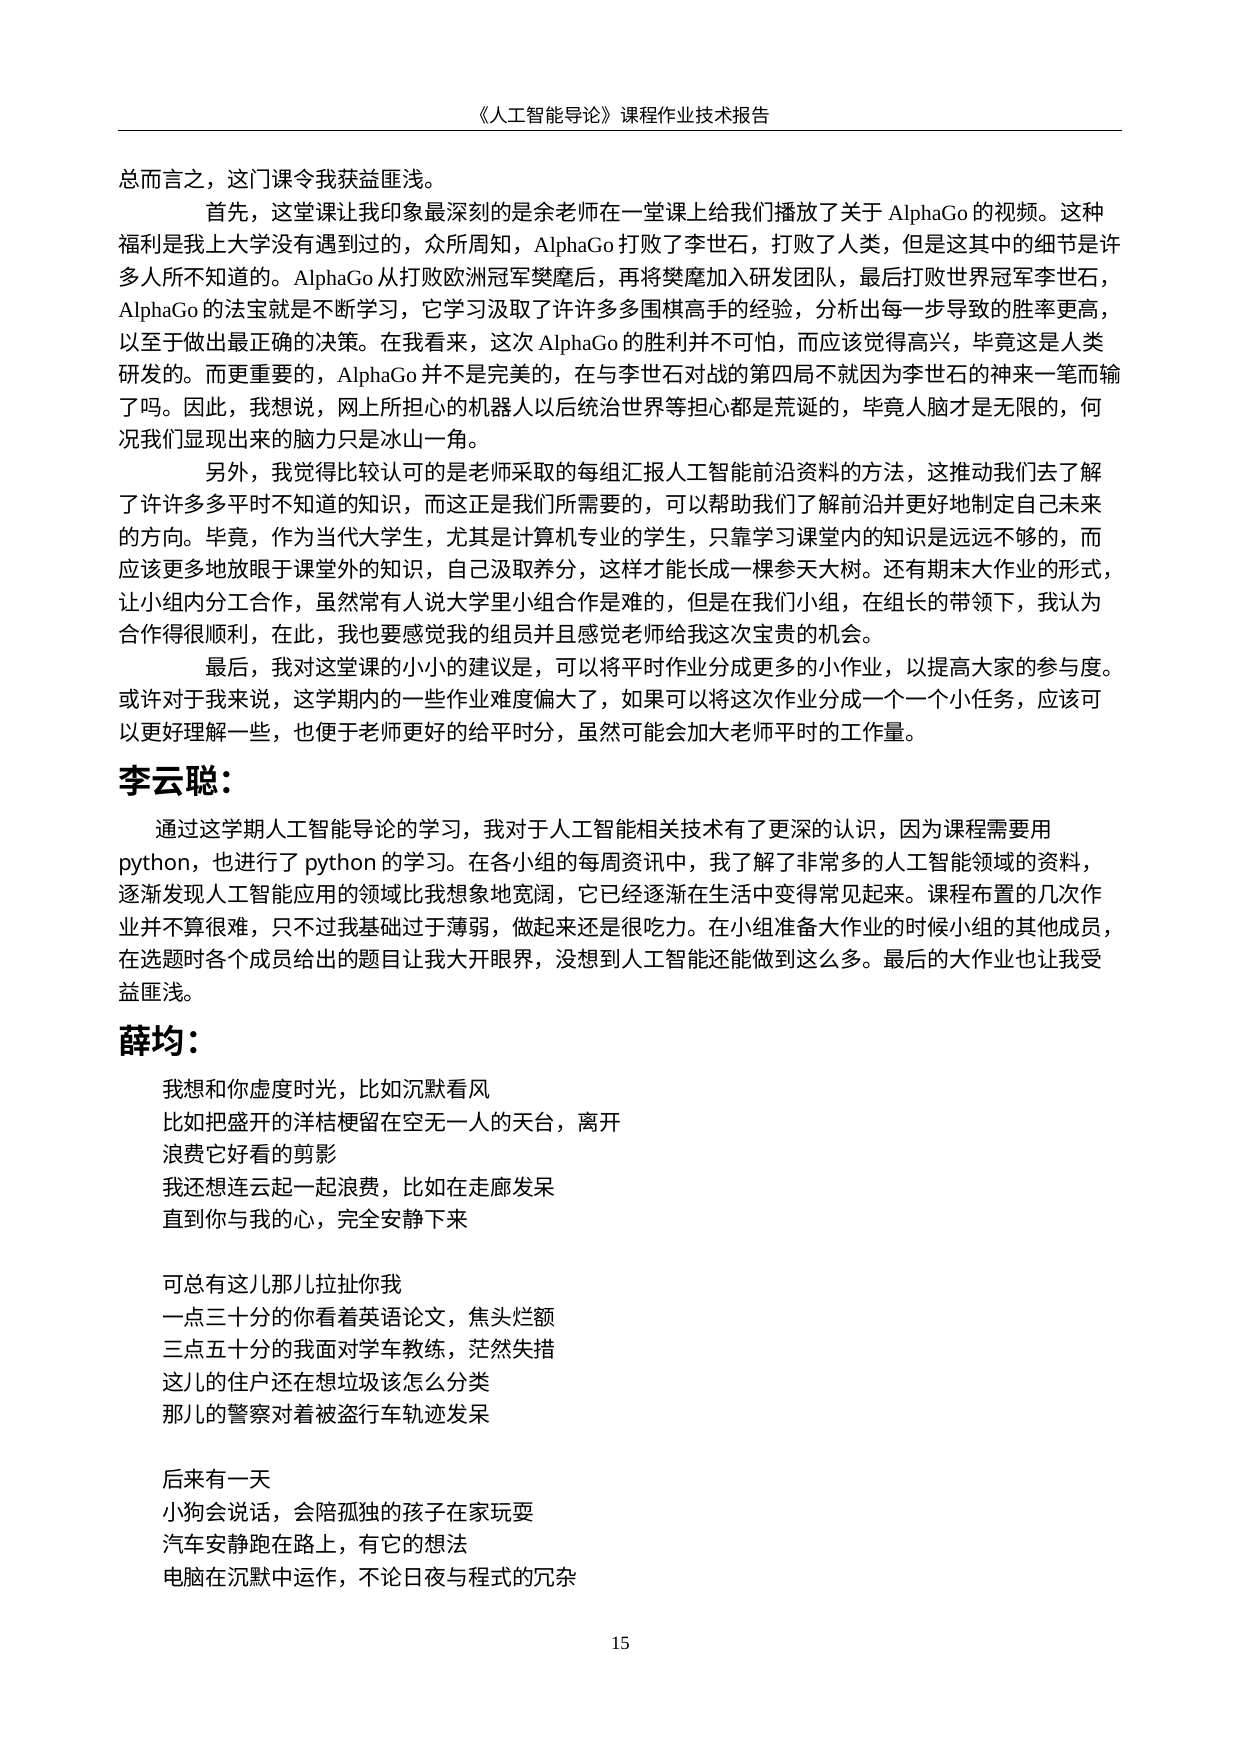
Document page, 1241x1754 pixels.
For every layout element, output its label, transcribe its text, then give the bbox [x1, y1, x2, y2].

text 电脑在沉默中运作，不论日夜与程式的冗杂 [118, 1559, 1122, 1592]
text 首先，这堂课让我印象最深刻的是余老师在一堂课上给我们播放了关于AlphaGo的视频。这种福利是我上大学没有遇到过的，众所周知，AlphaGo打败了李世石，打败了人类，但是这其中的细节是许多人所不知道的。AlphaGo从打败欧洲冠军樊麾后，再将樊麾加入研发团队，最后打败世界冠军李世石，AlphaGo的法宝就是不断学习，它学习汲取了许许多多围棋高手的经验，分析出每一步导致的胜率更高，以至于做出最正确的决策。在我看来，这次AlphaGo的胜利并不可怕，而应该觉得高兴，毕竟这是人类研发的。而更重要的，AlphaGo并不是完美的，在与李世石对战的第四局不就因为李世石的神来一笔而输了吗。因此，我想说，网上所担心的机器人以后统治世界等担心都是荒诞的，毕竟人脑才是无限的，何况我们显现出来的脑力只是冰山一角。 [118, 194, 1122, 454]
text 最后，我对这堂课的小小的建议是，可以将平时作业分成更多的小作业，以提高大家的参与度。或许对于我来说，这学期内的一些作业难度偏大了，如果可以将这次作业分成一个一个小任务，应该可以更好理解一些，也便于老师更好的给平时分，虽然可能会加大老师平时的工作量。 [118, 649, 1122, 747]
text 我还想连云起一起浪费，比如在走廊发呆 [118, 1169, 1122, 1202]
text 另外，我觉得比较认可的是老师采取的每组汇报人工智能前沿资料的方法，这推动我们去了解了许许多多平时不知道的知识，而这正是我们所需要的，可以帮助我们了解前沿并更好地制定自己未来的方向。毕竟，作为当代大学生，尤其是计算机专业的学生，只靠学习课堂内的知识是远远不够的，而应该更多地放眼于课堂外的知识，自己汲取养分，这样才能长成一棵参天大树。还有期末大作业的形式，让小组内分工合作，虽然常有人说大学里小组合作是难的，但是在我们小组，在组长的带领下，我认为合作得很顺利，在此，我也要感觉我的组员并且感觉老师给我这次宝贵的机会。 [118, 454, 1122, 649]
text 比如把盛开的洋桔梗留在空无一人的天台，离开 [118, 1104, 1122, 1137]
text 后来有一天 [118, 1462, 1122, 1494]
text 三点五十分的我面对学车教练，茫然失措 [118, 1332, 1122, 1364]
text 那儿的警察对着被盗行车轨迹发呆 [118, 1397, 1122, 1429]
text 李云聪： [118, 747, 1122, 812]
text 一点三十分的你看着英语论文，焦头烂额 [118, 1299, 1122, 1332]
text 汽车安静跑在路上，有它的想法 [118, 1527, 1122, 1559]
text 浪费它好看的剪影 [118, 1137, 1122, 1169]
text 小狗会说话，会陪孤独的孩子在家玩耍 [118, 1494, 1122, 1527]
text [118, 162, 1122, 194]
text 通过这学期人工智能导论的学习，我对于人工智能相关技术有了更深的认识，因为课程需要用python，也进行了python的学习。在各小组的每周资讯中，我了解了非常多的人工智能领域的资料，逐渐发现人工智能应用的领域比我想象地宽阔，它已经逐渐在生活中变得常见起来。课程布置的几次作业并不算很难，只不过我基础过于薄弱，做起来还是很吃力。在小组准备大作业的时候小组的其他成员，在选题时各个成员给出的题目让我大开眼界，没想到人工智能还能做到这么多。最后的大作业也让我受益匪浅。 [118, 812, 1122, 1007]
text 这儿的住户还在想垃圾该怎么分类 [118, 1364, 1122, 1397]
text 可总有这儿那儿拉扯你我 [118, 1267, 1122, 1299]
text 薛均： [118, 1007, 1122, 1072]
text 直到你与我的心，完全安静下来 [118, 1202, 1122, 1234]
text 我想和你虚度时光，比如沉默看风 [118, 1072, 1122, 1104]
